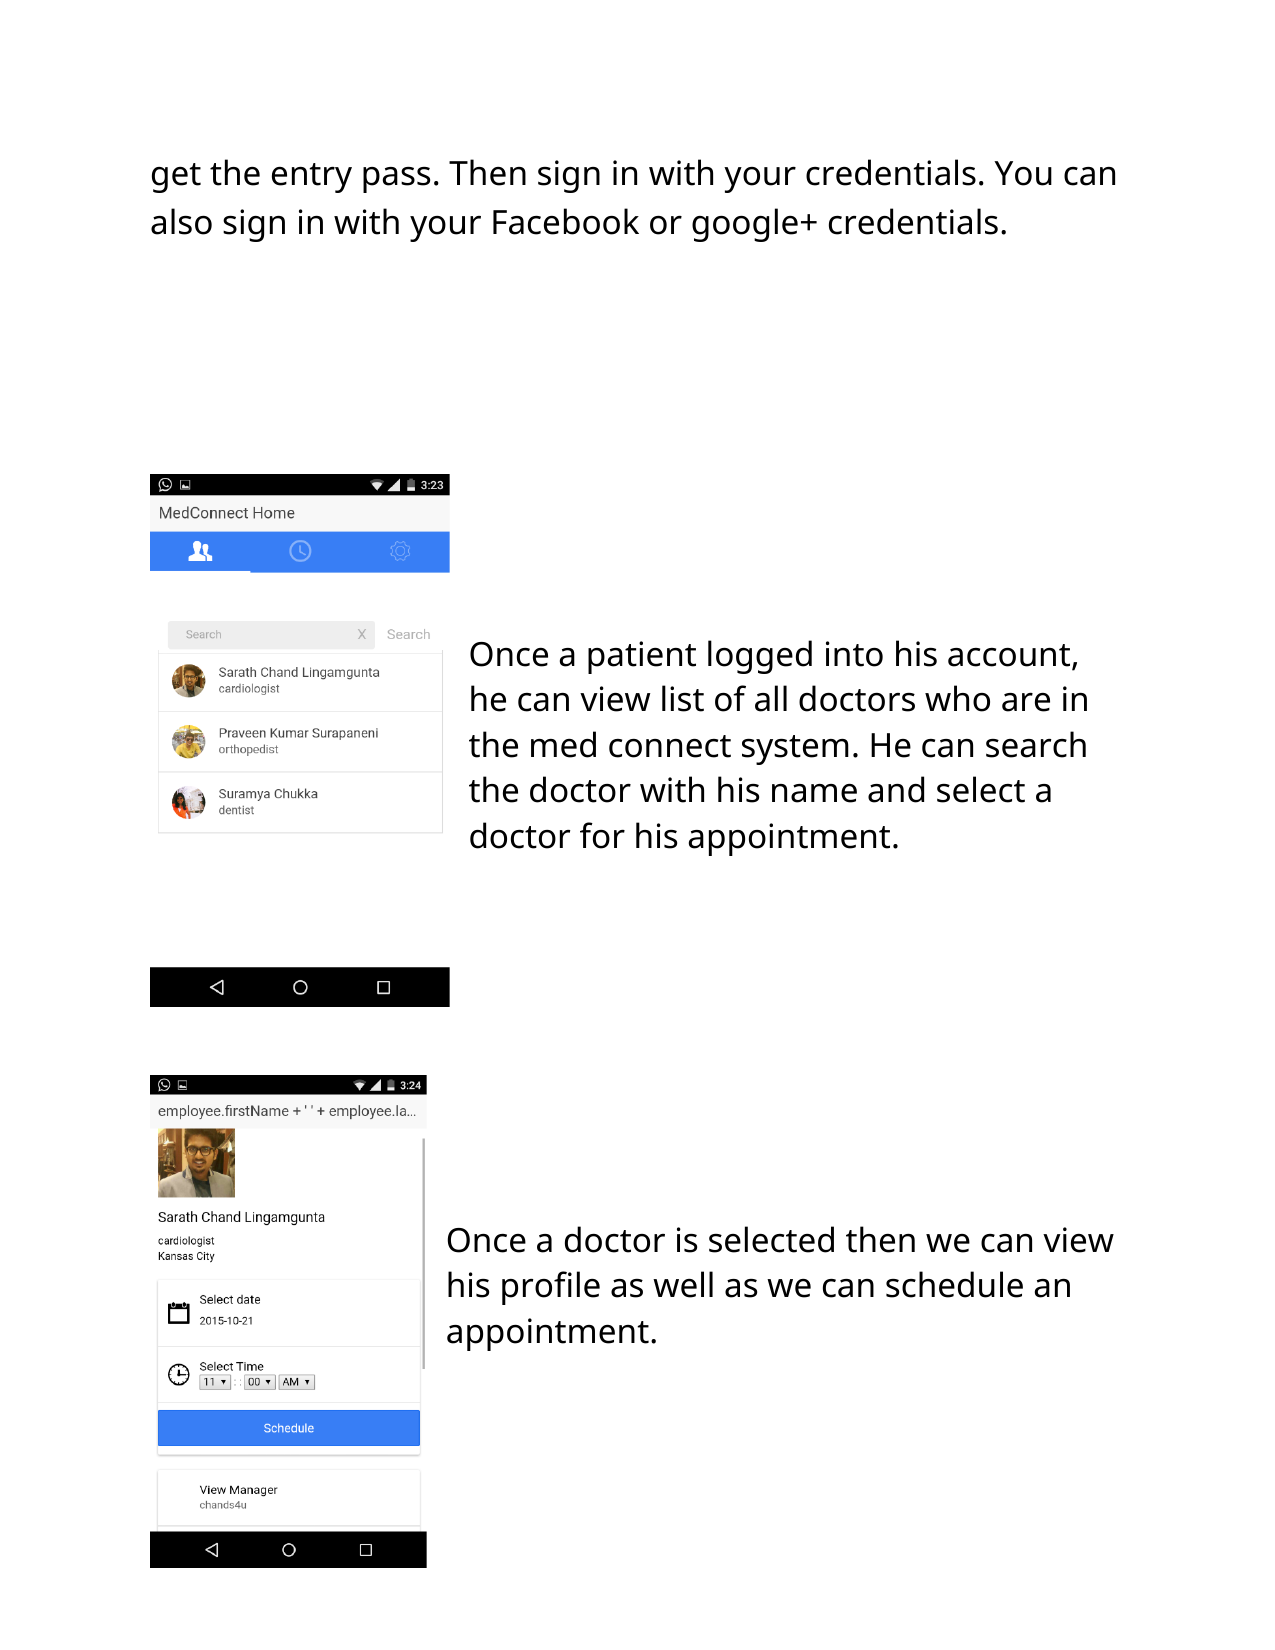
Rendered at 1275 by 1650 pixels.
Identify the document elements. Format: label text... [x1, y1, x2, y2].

picture [150, 1075, 427, 1568]
text Once a doctor is selected then we can view his profile as well as we can schedule an appointment. [427, 1217, 1125, 1353]
text Once a patient logged into his account, he can view list of all doctors who are in the med connect system. He can search the doctor with his name and select a doctor for his appointment. [450, 631, 1125, 858]
picture [150, 474, 450, 1007]
